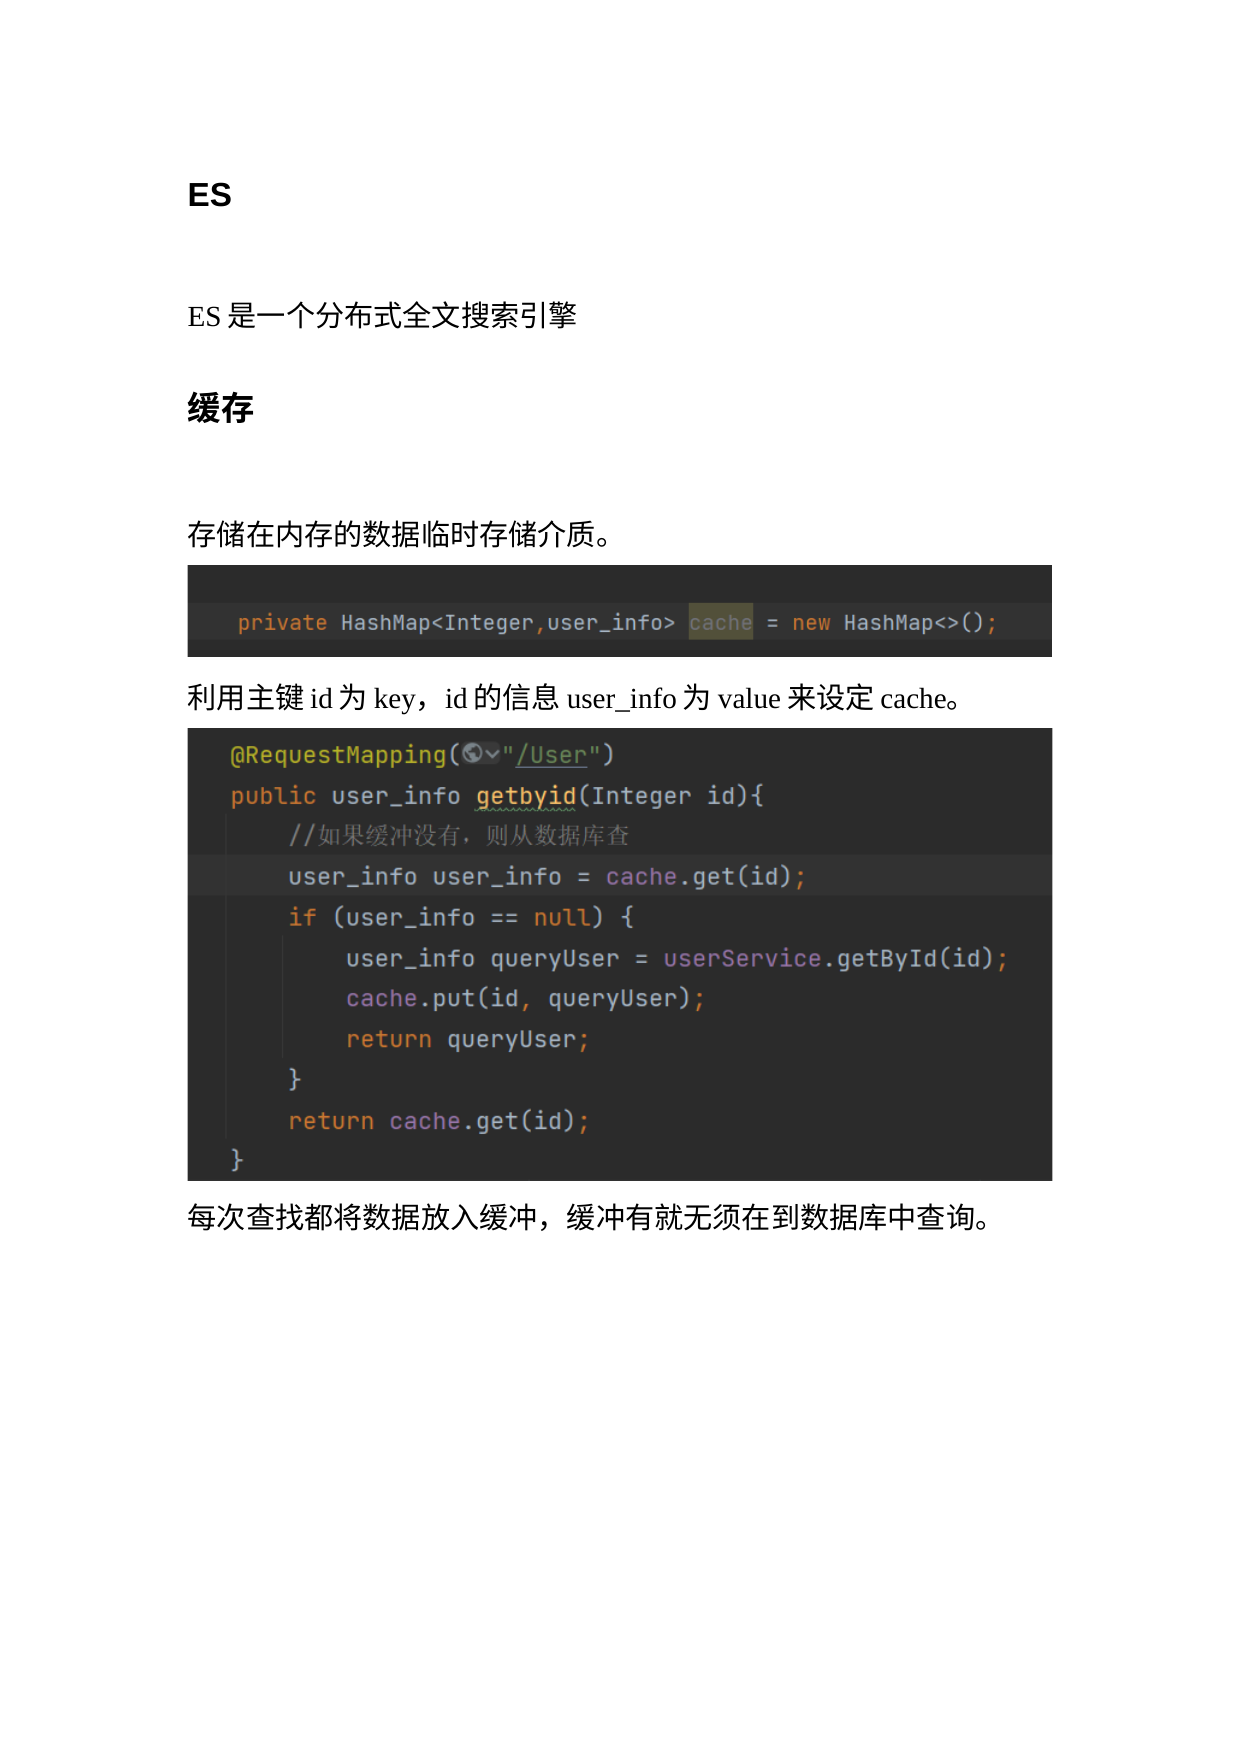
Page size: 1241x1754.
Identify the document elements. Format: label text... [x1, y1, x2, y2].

subtitle ES [187, 162, 1053, 227]
picture [187, 728, 1053, 1181]
text ES是一个分布式全文搜索引擎 [187, 282, 1053, 347]
picture [187, 565, 1052, 657]
text 存储在内存的数据临时存储介质。 [187, 501, 1053, 566]
text 利用主键id为key，id的信息user_info为value来设定cache。 [187, 663, 1053, 728]
subtitle 缓存 [187, 374, 1053, 439]
text 每次查找都将数据放入缓冲，缓冲有就无须在到数据库中查询。 [187, 1183, 1053, 1248]
